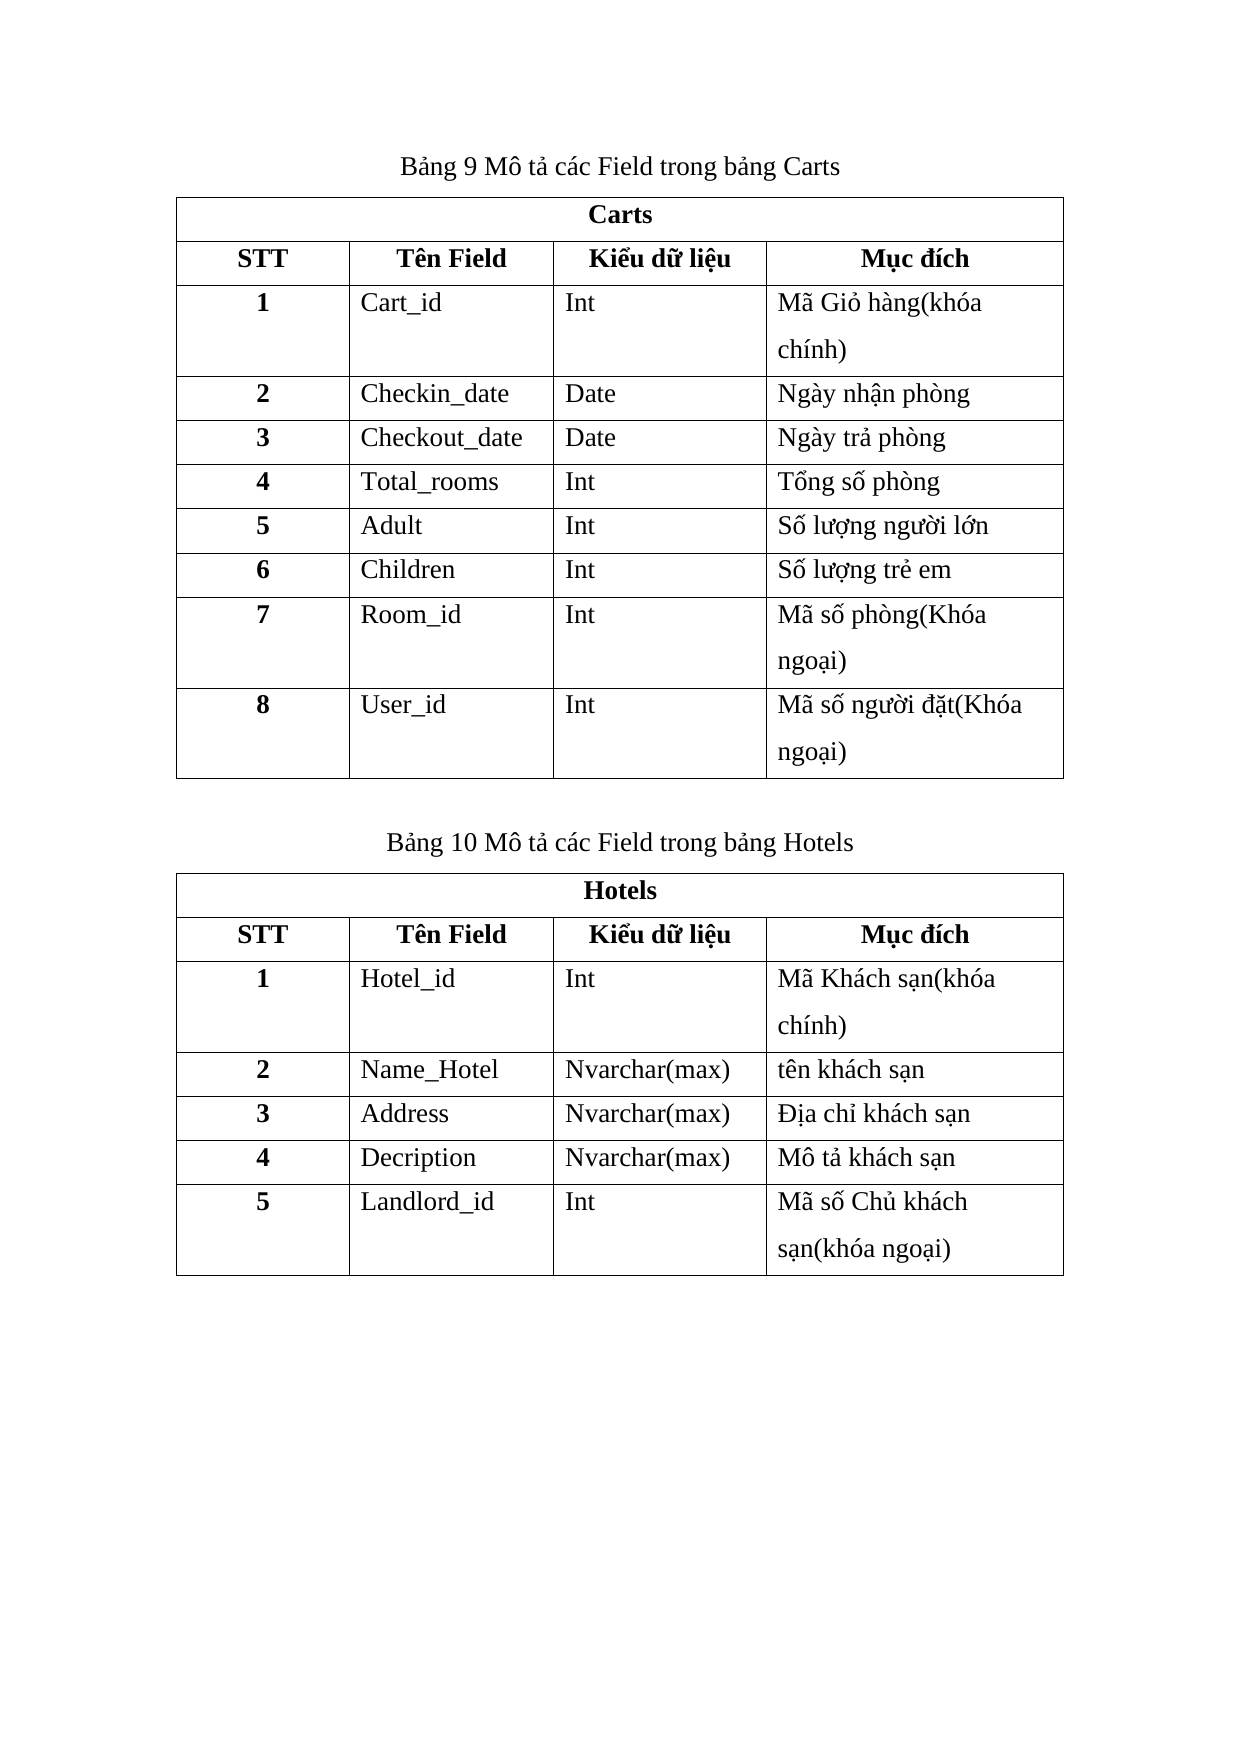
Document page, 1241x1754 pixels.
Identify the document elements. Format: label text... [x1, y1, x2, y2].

table_cell 3 [177, 421, 349, 464]
table_cell STT [177, 918, 349, 961]
table_cell 5 [177, 509, 349, 552]
table_cell Int [554, 554, 766, 597]
table_cell Địa chỉ khách sạn [767, 1097, 1063, 1140]
table_cell Room_id [350, 598, 553, 687]
table_cell tên khách sạn [767, 1053, 1063, 1096]
table_header Carts [177, 198, 1063, 241]
table_cell 4 [177, 1141, 349, 1184]
table_cell Mục đích [767, 242, 1063, 285]
table_cell Children [350, 554, 553, 597]
table_cell Int [554, 689, 766, 778]
table_cell 6 [177, 554, 349, 597]
table_cell Total_rooms [350, 465, 553, 508]
table_cell 1 [177, 962, 349, 1052]
table_cell Kiểu dữ liệu [554, 918, 766, 961]
table_cell Nvarchar(max) [554, 1097, 766, 1140]
table_cell Mục đích [767, 918, 1063, 961]
table_cell Mô tả khách sạn [767, 1141, 1063, 1184]
table_cell Cart_id [350, 286, 553, 376]
table_cell Checkin_date [350, 377, 553, 420]
table_cell Số lượng trẻ em [767, 554, 1063, 597]
table_cell 2 [177, 1053, 349, 1096]
table_cell Tên Field [350, 242, 553, 285]
table_cell Int [554, 509, 766, 552]
table_cell STT [177, 242, 349, 285]
table_cell Checkout_date [350, 421, 553, 464]
table_cell Decription [350, 1141, 553, 1184]
table_cell Date [554, 377, 766, 420]
table_cell Int [554, 598, 766, 687]
table_cell Adult [350, 509, 553, 552]
table_cell 2 [177, 377, 349, 420]
table_cell Số lượng người lớn [767, 509, 1063, 552]
table_cell Tổng số phòng [767, 465, 1063, 508]
table_header Hotels [177, 874, 1063, 917]
table_cell Mã số phòng(Khóa ngoại) [767, 598, 1063, 687]
table_cell Int [554, 286, 766, 376]
table_cell Mã Khách sạn(khóa chính) [767, 962, 1063, 1052]
table_cell Landlord_id [350, 1185, 553, 1275]
table_cell Int [554, 465, 766, 508]
table_cell Address [350, 1097, 553, 1140]
table_cell 4 [177, 465, 349, 508]
table_cell 1 [177, 286, 349, 376]
table_cell Int [554, 962, 766, 1052]
table_cell Mã số người đặt(Khóa ngoại) [767, 689, 1063, 778]
table_cell Tên Field [350, 918, 553, 961]
table_cell 5 [177, 1185, 349, 1275]
table_cell Name_Hotel [350, 1053, 553, 1096]
table_cell Ngày trả phòng [767, 421, 1063, 464]
table_cell Date [554, 421, 766, 464]
table_cell Hotel_id [350, 962, 553, 1052]
table_cell Ngày nhận phòng [767, 377, 1063, 420]
table_cell User_id [350, 689, 553, 778]
table_cell Nvarchar(max) [554, 1053, 766, 1096]
table_cell 3 [177, 1097, 349, 1140]
table_cell Int [554, 1185, 766, 1275]
table_cell 7 [177, 598, 349, 687]
table_cell Kiểu dữ liệu [554, 242, 766, 285]
table_cell 8 [177, 689, 349, 778]
table_cell Mã Giỏ hàng(khóa chính) [767, 286, 1063, 376]
table_cell Mã số Chủ khách sạn(khóa ngoại) [767, 1185, 1063, 1275]
table_cell Nvarchar(max) [554, 1141, 766, 1184]
